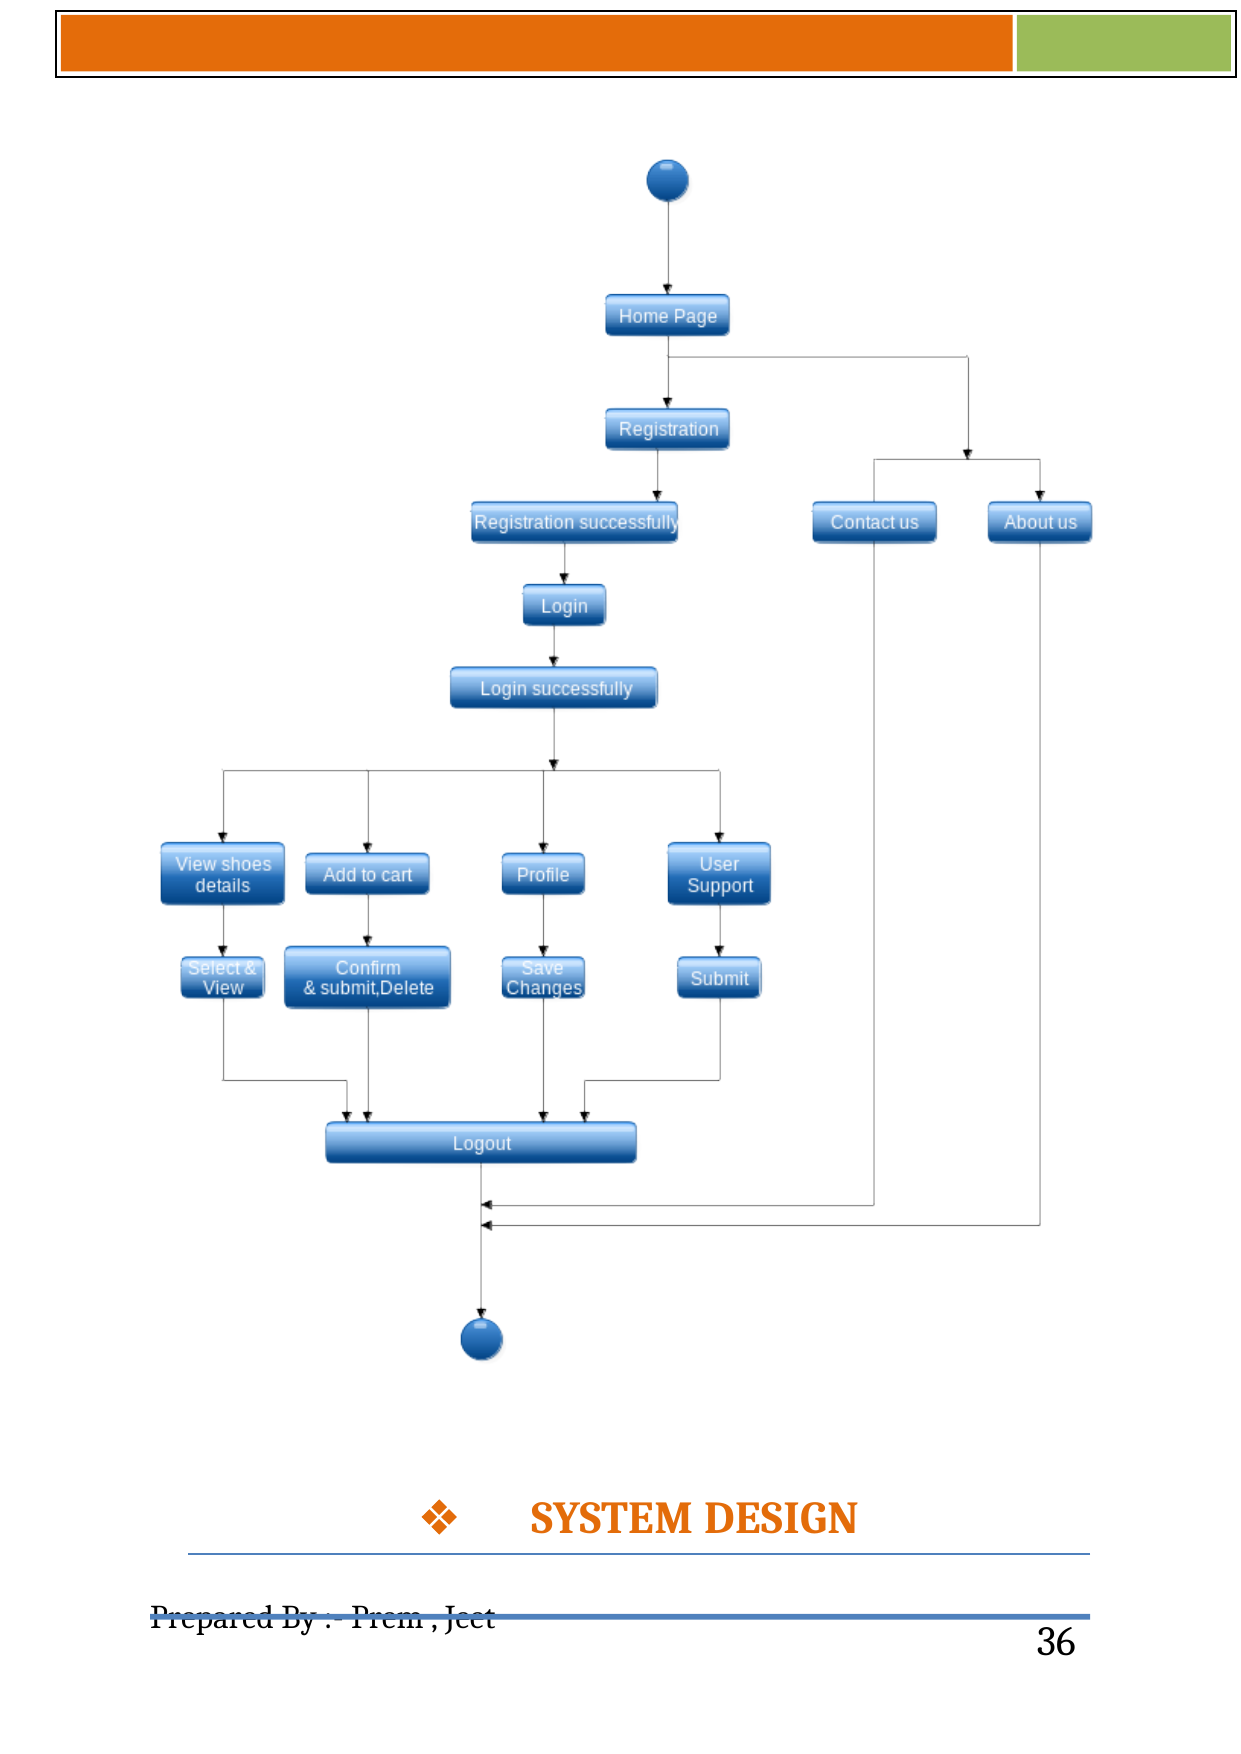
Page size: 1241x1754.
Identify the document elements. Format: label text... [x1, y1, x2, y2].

title SYSTEM DESIGN [187, 1492, 1090, 1555]
